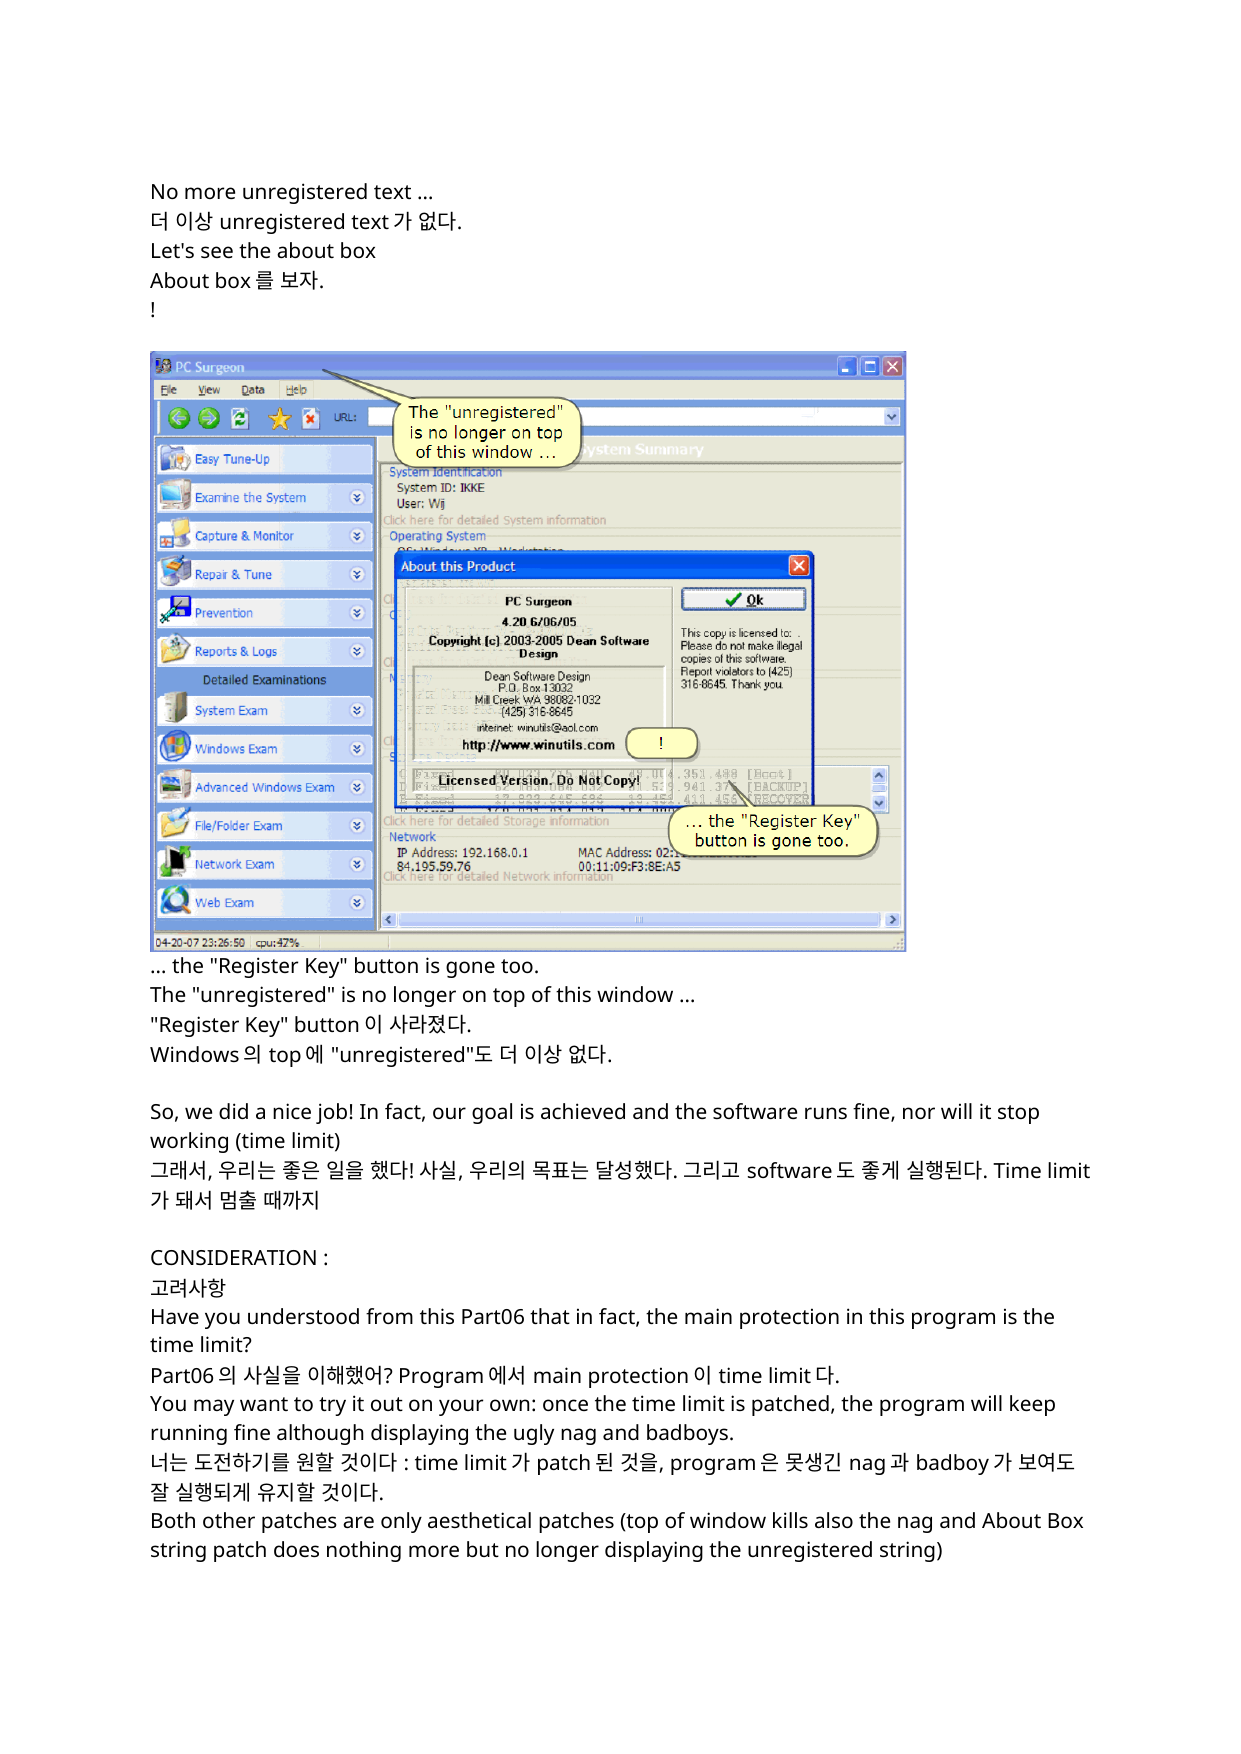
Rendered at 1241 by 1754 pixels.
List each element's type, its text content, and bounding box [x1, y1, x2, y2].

text 그래서, 우리는 좋은 일을 했다! 사실, 우리의 목표는 달성했다. 그리고 software도 좋게 실행된다. Time limit가 돼서 멈출 때까지 [150, 1154, 1090, 1215]
text 고려사항 [150, 1272, 1090, 1302]
text Part06의 사실을 이해했어? Program에서 main protection이 time limit다. [150, 1359, 1090, 1389]
text So, we did a nice job! In fact, our goal is achieved and the software runs fine, nor will it stop working (time limit) [150, 1097, 1090, 1154]
text Have you understood from this Part06 that in fact, the main protection in this program is the time limit? [150, 1302, 1090, 1359]
text Let's see the about box [150, 236, 1090, 264]
text "Register Key" button이 사라졌다. [150, 1008, 1090, 1039]
picture [150, 351, 907, 952]
text No more unregistered text … [150, 177, 1090, 206]
text … the "Register Key" button is gone too. [150, 952, 1090, 980]
text Windows의 top에 "unregistered"도 더 이상 없다. [150, 1039, 1090, 1069]
text You may want to try it out on your own: once the time limit is patched, the program will keep running fine although displaying the ugly nag and badboys. 너는 도전하기를 원할 것이다 : time limit가 patch된 것을, program은 못생긴 nag과 badboy가 보여도 잘 실행되게 유지할 것이다. [150, 1389, 1090, 1507]
text The "unregistered" is no longer on top of this window … [150, 980, 1090, 1008]
text ! [150, 295, 1090, 323]
text 더 이상 unregistered text가 없다. [150, 206, 1090, 236]
text About box를 보자. [150, 264, 1090, 295]
text CONSIDERATION : [150, 1243, 1090, 1272]
text Both other patches are only aesthetical patches (top of window kills also the nag and About Box string patch does nothing more but no longer displaying the unregistered string) [150, 1507, 1090, 1563]
